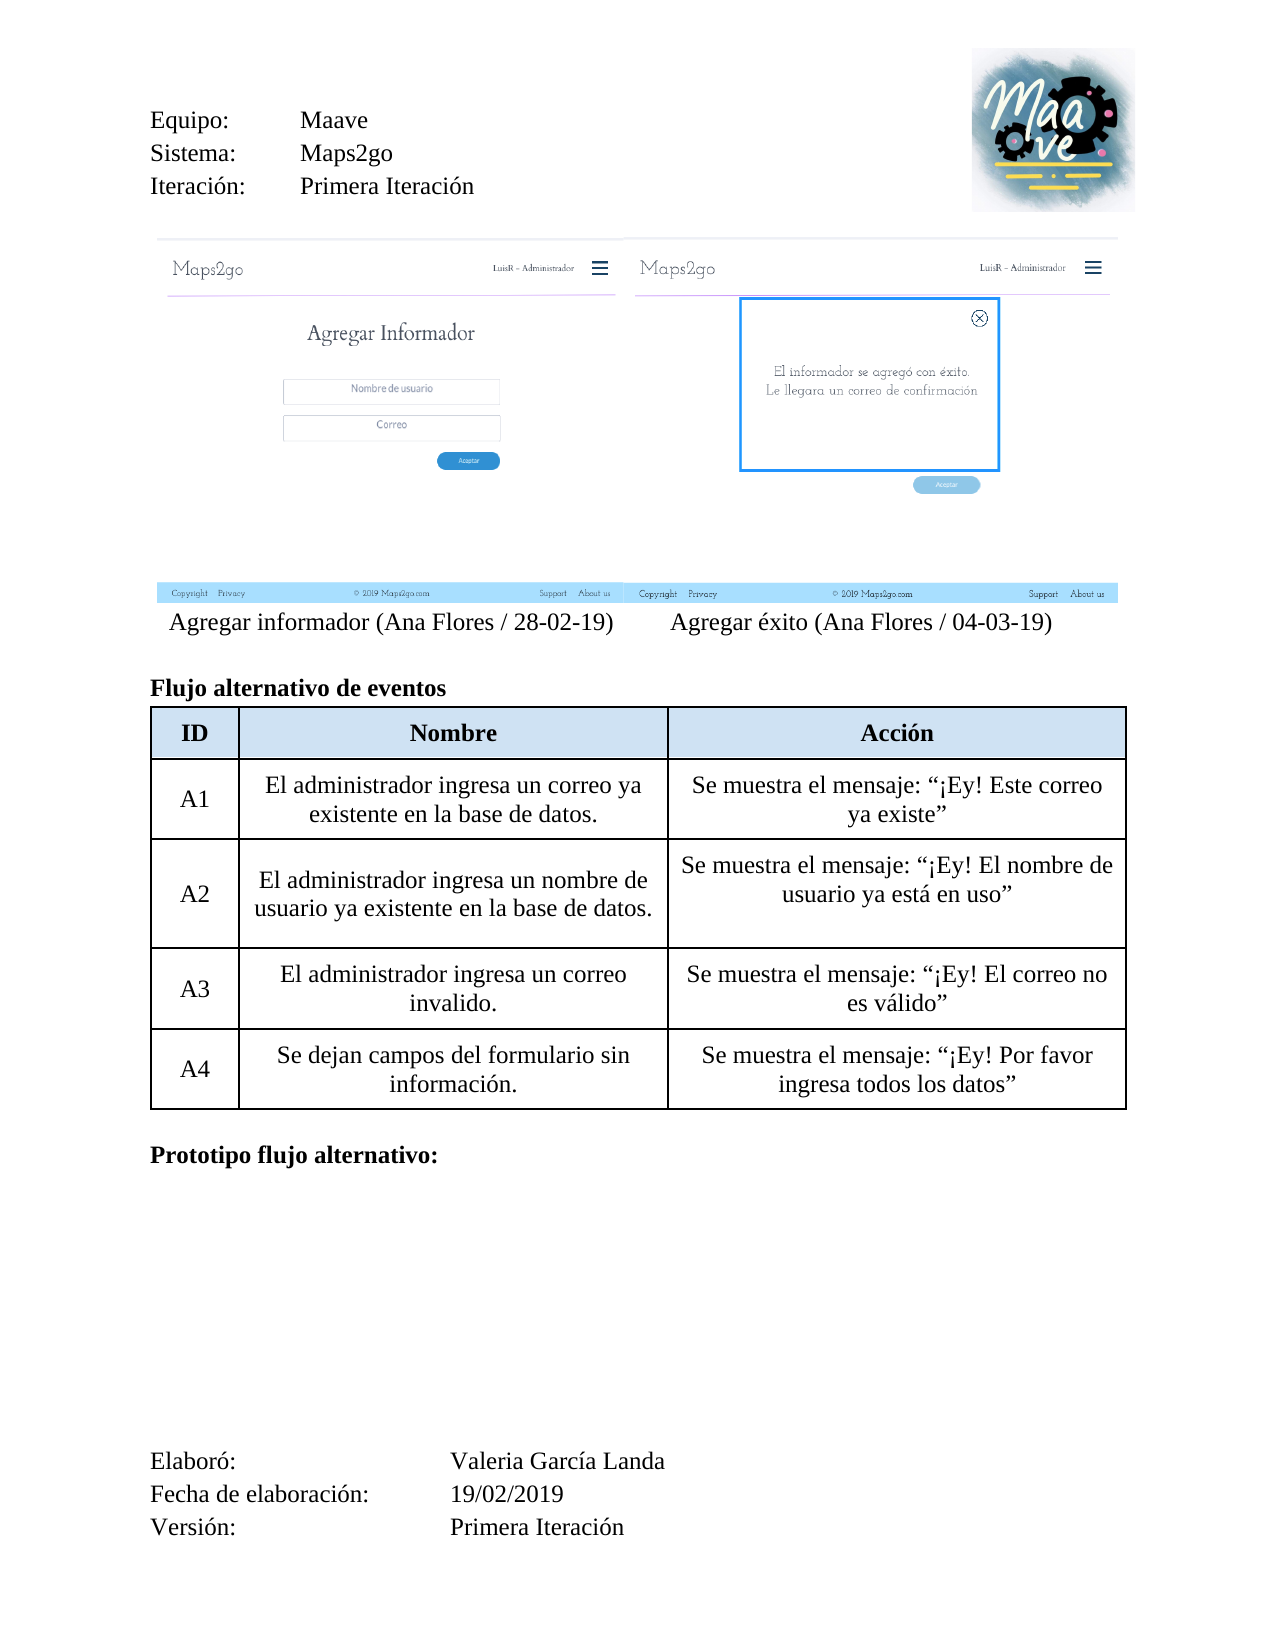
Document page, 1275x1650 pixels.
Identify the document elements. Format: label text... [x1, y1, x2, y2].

table_cell Se dejan campos del formulario sin información. [240, 1030, 667, 1108]
table_header ID [152, 708, 238, 757]
table_cell A2 [152, 840, 238, 947]
text Prototipo flujo alternativo: [150, 1140, 1125, 1169]
picture [971, 48, 1136, 212]
text Agregar informador (Ana Flores / 28-02-19) Agregar éxito (Ana Flores / 04-03-19) [150, 607, 1125, 636]
table_header Nombre [240, 708, 667, 757]
table_cell A3 [152, 949, 238, 1027]
table_cell A1 [152, 760, 238, 838]
table_cell El administrador ingresa un correo invalido. [240, 949, 667, 1027]
table_cell Se muestra el mensaje: “¡Ey! Por favor ingresa todos los datos” [669, 1030, 1125, 1108]
table_header Acción [669, 708, 1125, 757]
table_cell Se muestra el mensaje: “¡Ey! El correo no es válido” [669, 949, 1125, 1027]
table_cell Se muestra el mensaje: “¡Ey! Este correo ya existe” [669, 760, 1125, 838]
table_cell Se muestra el mensaje: “¡Ey! El nombre de usuario ya está en uso” [669, 840, 1125, 947]
text Flujo alternativo de eventos [150, 673, 1125, 702]
table_cell El administrador ingresa un nombre de usuario ya existente en la base de datos. [240, 840, 667, 947]
table_cell El administrador ingresa un correo ya existente en la base de datos. [240, 760, 667, 838]
table_cell A4 [152, 1030, 238, 1108]
picture [157, 237, 1118, 603]
